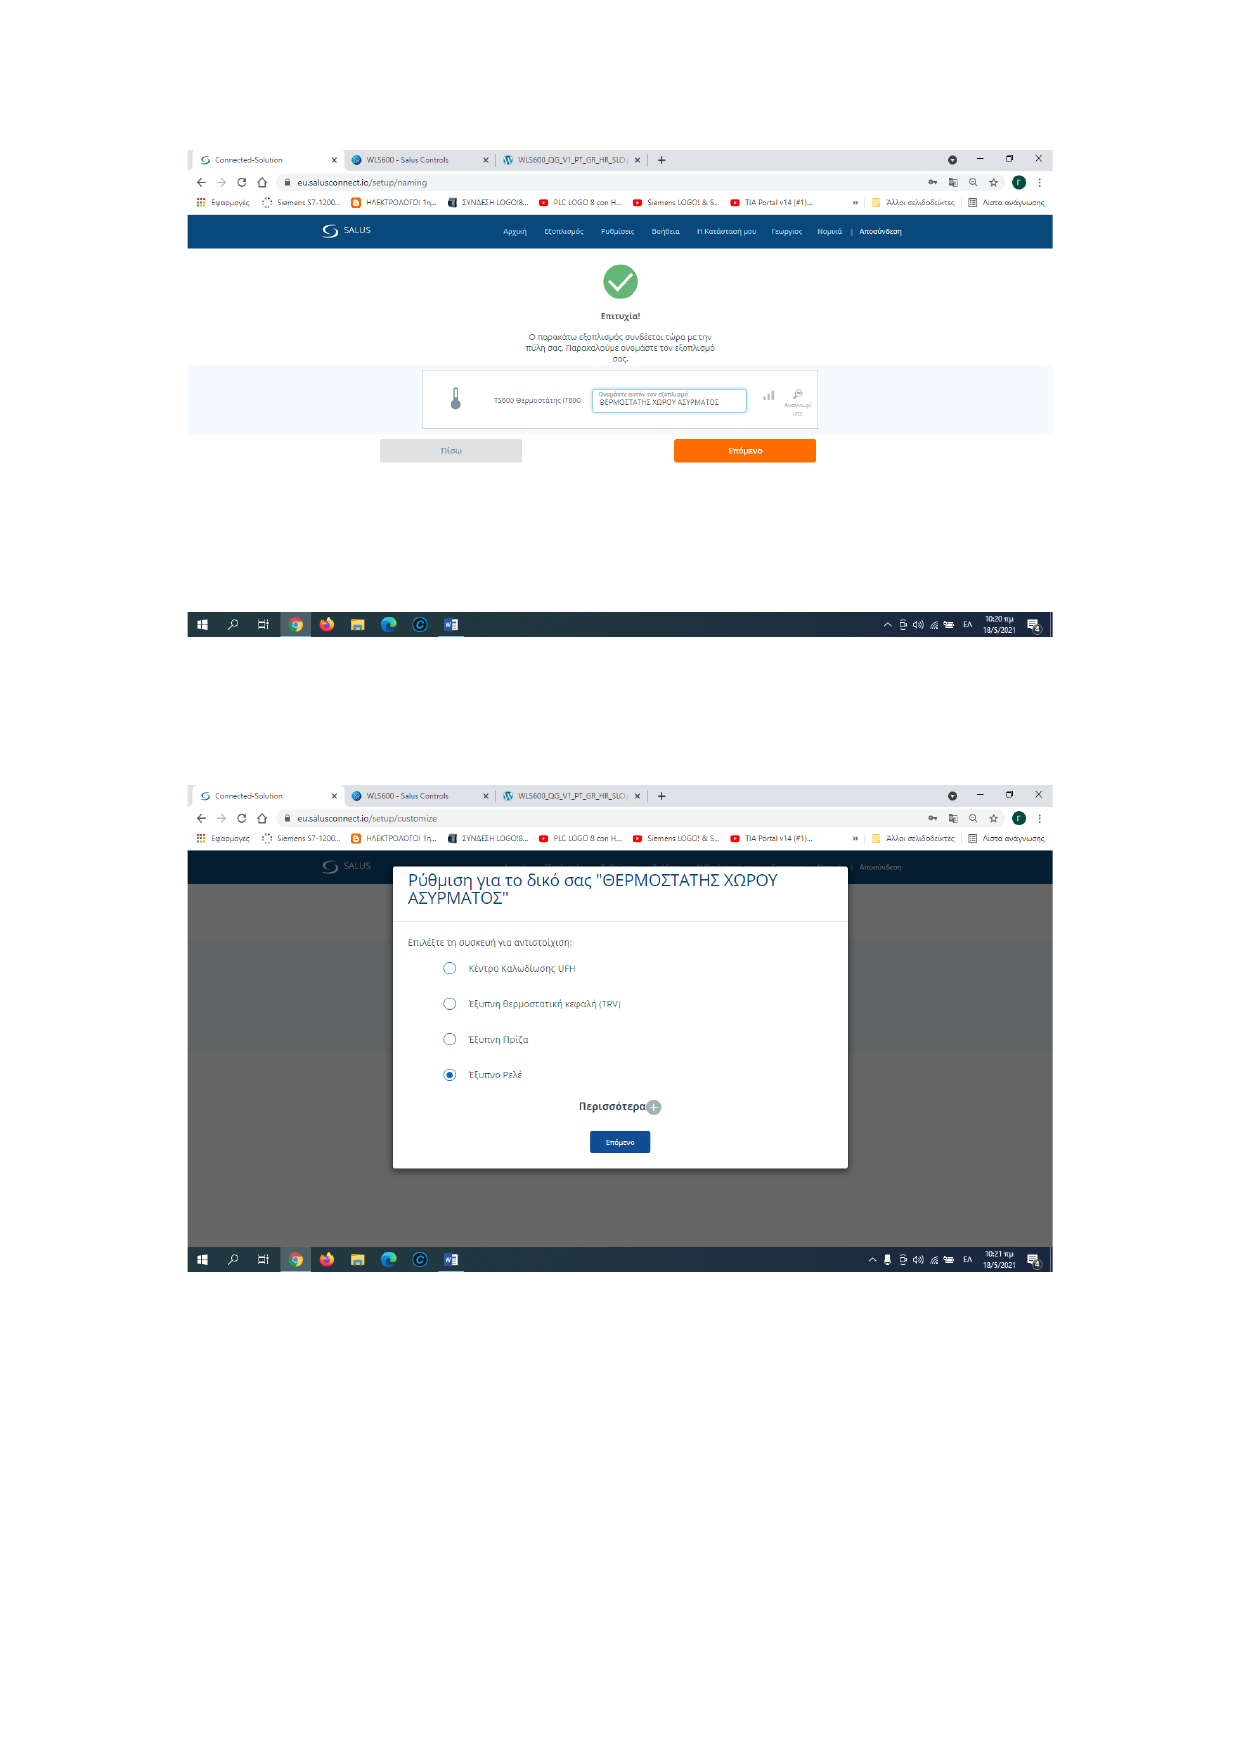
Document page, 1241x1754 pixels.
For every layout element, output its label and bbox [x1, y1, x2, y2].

picture [187, 150, 1053, 637]
picture [187, 785, 1053, 1272]
